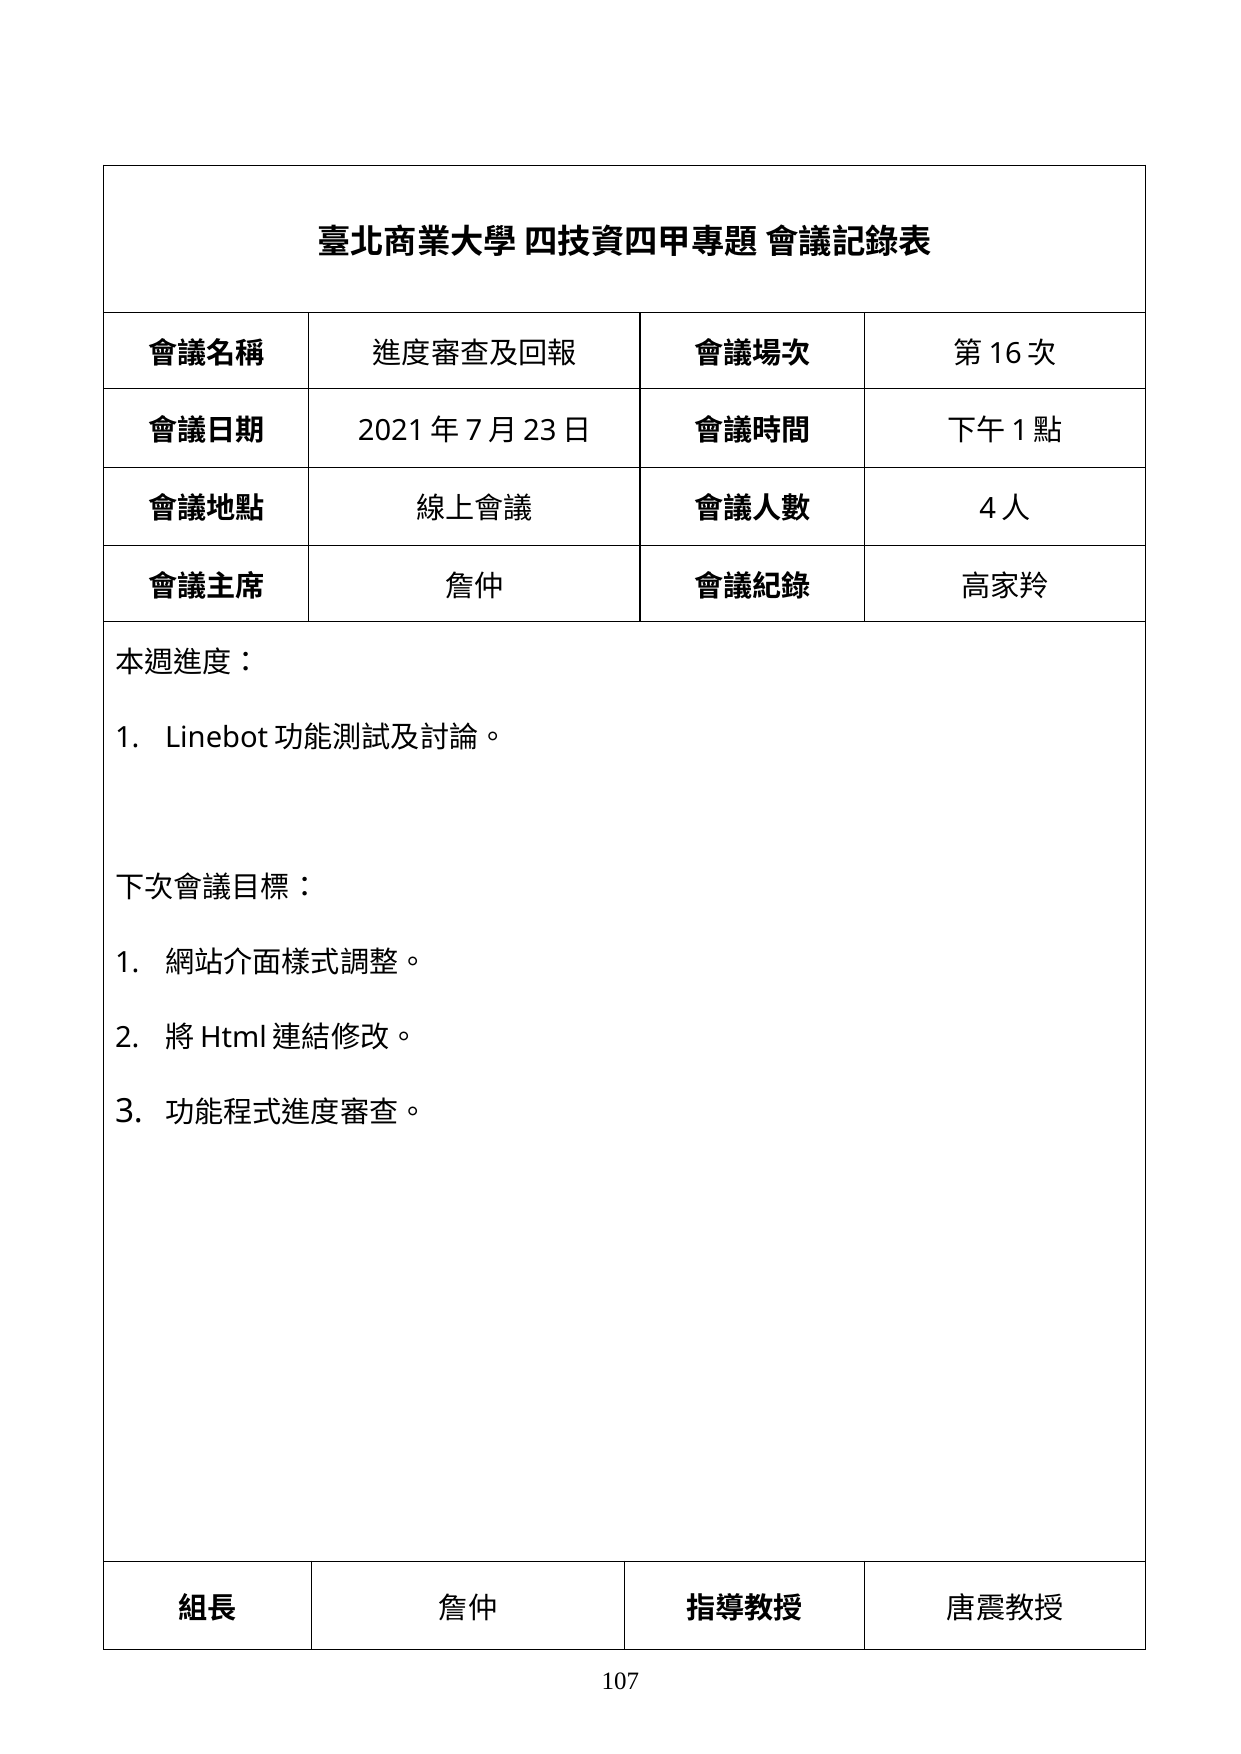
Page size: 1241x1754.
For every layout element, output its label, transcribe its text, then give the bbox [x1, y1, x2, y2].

table_cell 會議主席 [104, 546, 308, 621]
table_cell 會議日期 [104, 389, 308, 467]
table_cell 會議紀錄 [641, 546, 864, 621]
table_cell 詹仲 [312, 1562, 624, 1649]
table_cell 會議人數 [641, 468, 864, 545]
table_cell 詹仲 [309, 546, 639, 621]
table_header 臺北商業大學 四技資四甲專題 會議記錄表 [104, 166, 1145, 312]
table_cell 會議地點 [104, 468, 308, 545]
table_cell 會議名稱 [104, 313, 308, 388]
table_cell 進度審查及回報 [309, 313, 639, 388]
table_cell 會議時間 [641, 389, 864, 467]
table_cell 線上會議 [309, 468, 639, 545]
table_cell 下午1點 [865, 389, 1145, 467]
table_cell 高家羚 [865, 546, 1145, 621]
table_cell 4人 [865, 468, 1145, 545]
table_cell 組長 [104, 1562, 311, 1649]
table_cell 2021年7月23日 [309, 389, 639, 467]
table_cell 第16次 [865, 313, 1145, 388]
table_cell 指導教授 [625, 1562, 864, 1649]
table_cell 會議場次 [641, 313, 864, 388]
table_cell 本週進度： Linebot功能測試及討論。 下次會議目標： 網站介面樣式調整。 將Html連結修改。 功能程式進度審查。 [104, 622, 1145, 1561]
table_cell 唐震教授 [865, 1562, 1145, 1649]
